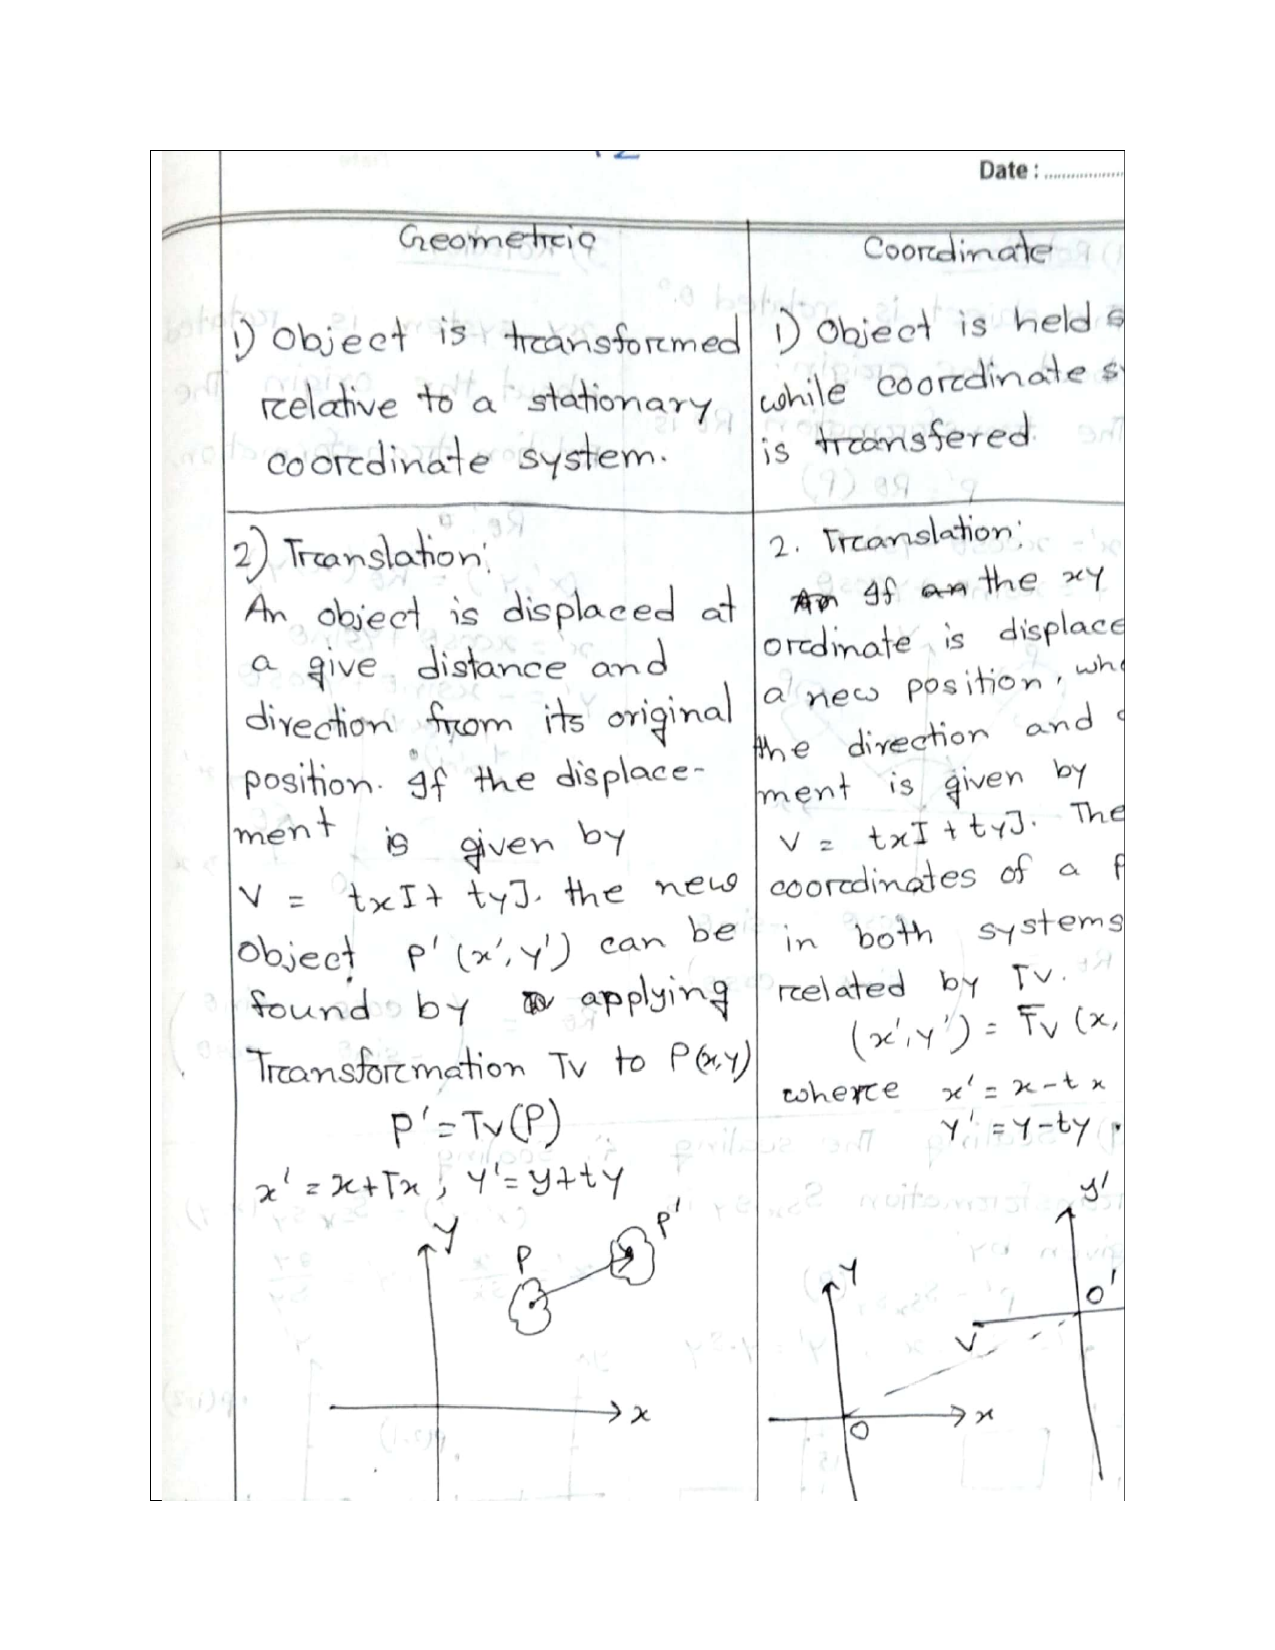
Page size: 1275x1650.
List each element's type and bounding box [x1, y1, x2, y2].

picture [161, 151, 1125, 1501]
table_cell [151, 151, 161, 1500]
